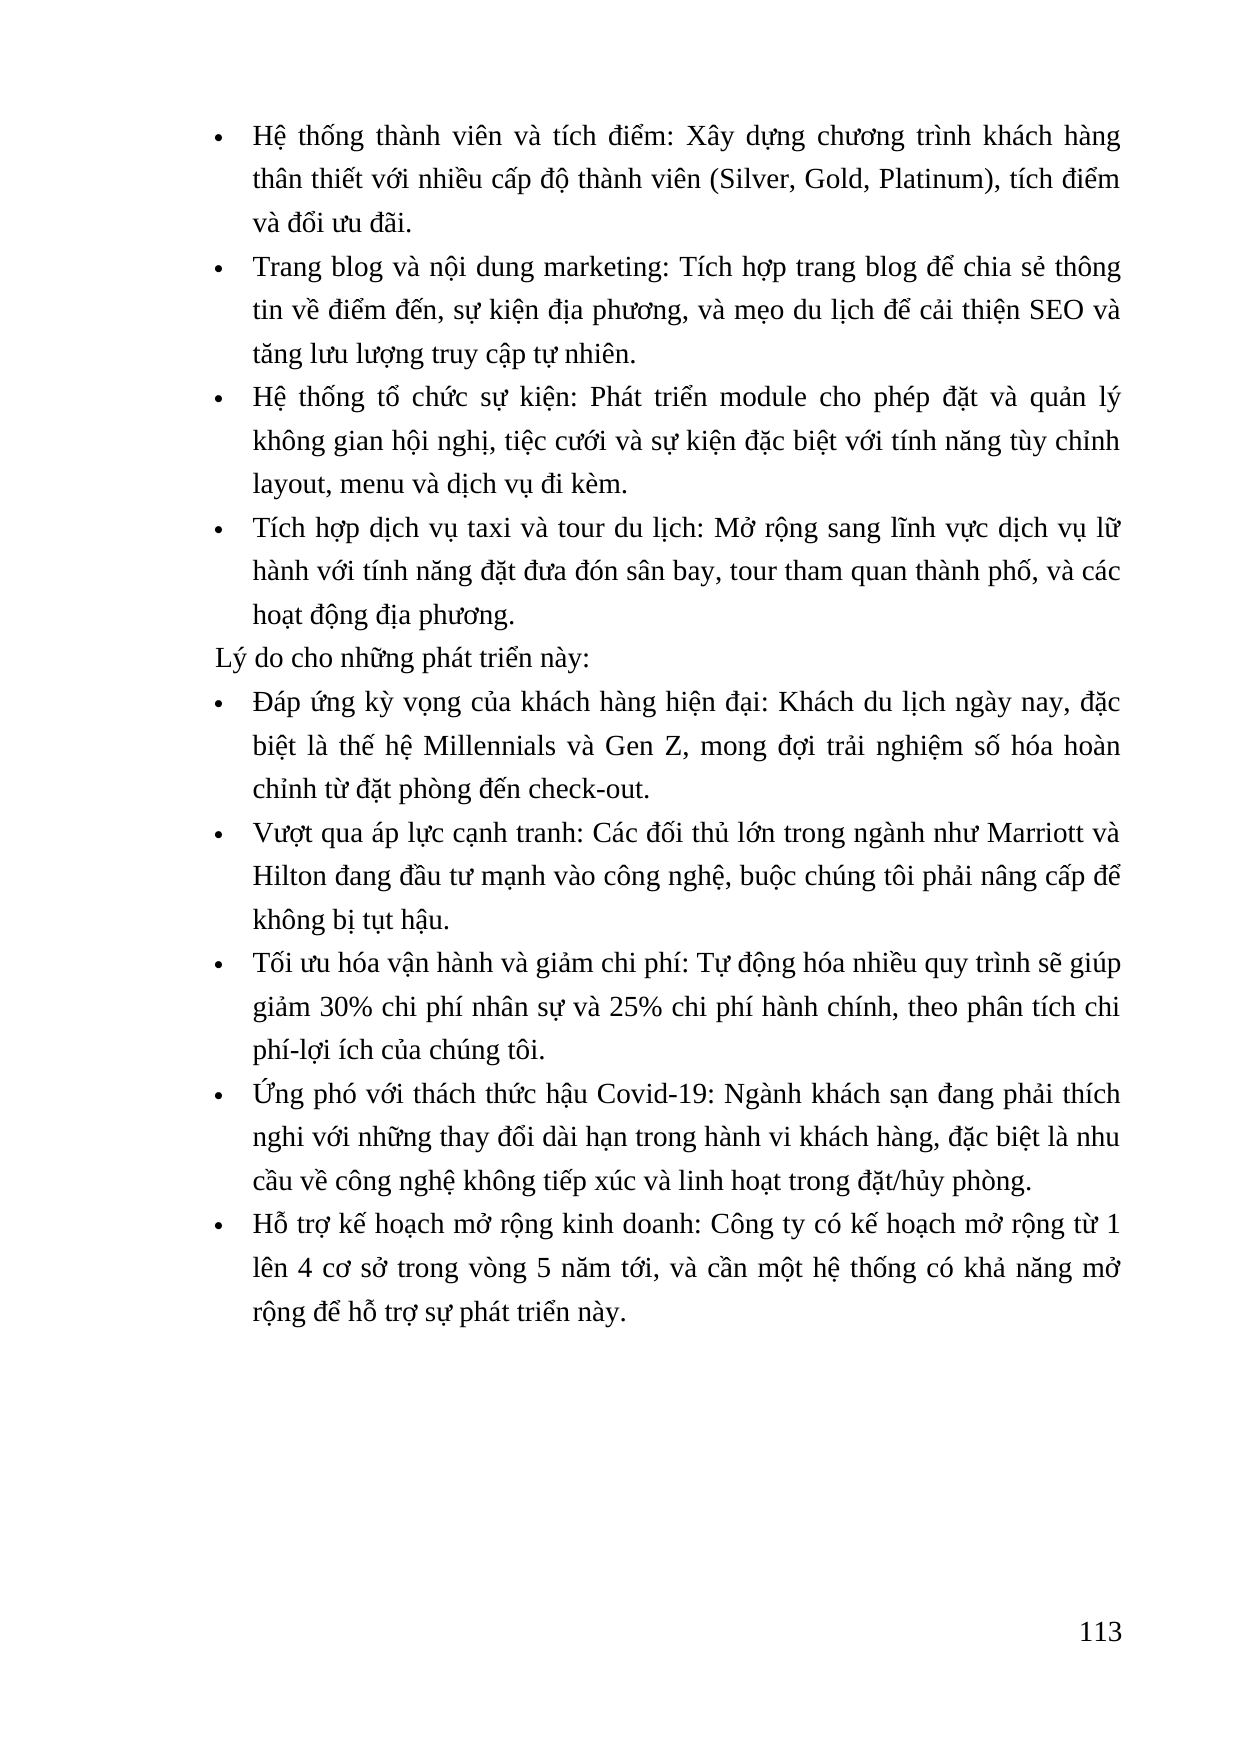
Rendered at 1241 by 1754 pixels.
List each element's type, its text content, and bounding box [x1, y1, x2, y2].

list Tích hợp dịch vụ taxi và tour du lịch: Mở rộng sang lĩnh vực dịch vụ lữ hành với tính năng đặt đưa đón sân bay, tour tham quan thành phố, và các hoạt động địa phương. [215, 510, 1122, 631]
list Lý do cho những phát triển này: [215, 641, 1122, 674]
list Tối ưu hóa vận hành và giảm chi phí: Tự động hóa nhiều quy trình sẽ giúp giảm 30% chi phí nhân sự và 25% chi phí hành chính, theo phân tích chi phí-lợi ích của chúng tôi. [215, 945, 1122, 1066]
list Hệ thống thành viên và tích điểm: Xây dựng chương trình khách hàng thân thiết với nhiều cấp độ thành viên (Silver, Gold, Platinum), tích điểm và đổi ưu đãi. [215, 118, 1122, 239]
list Trang blog và nội dung marketing: Tích hợp trang blog để chia sẻ thông tin về điểm đến, sự kiện địa phương, và mẹo du lịch để cải thiện SEO và tăng lưu lượng truy cập tự nhiên. [215, 249, 1122, 369]
list Ứng phó với thách thức hậu Covid-19: Ngành khách sạn đang phải thích nghi với những thay đổi dài hạn trong hành vi khách hàng, đặc biệt là nhu cầu về công nghệ không tiếp xúc và linh hoạt trong đặt/hủy phòng. [215, 1076, 1122, 1197]
list Hỗ trợ kế hoạch mở rộng kinh doanh: Công ty có kế hoạch mở rộng từ 1 lên 4 cơ sở trong vòng 5 năm tới, và cần một hệ thống có khả năng mở rộng để hỗ trợ sự phát triển này. [215, 1207, 1122, 1327]
list Đáp ứng kỳ vọng của khách hàng hiện đại: Khách du lịch ngày nay, đặc biệt là thế hệ Millennials và Gen Z, mong đợi trải nghiệm số hóa hoàn chỉnh từ đặt phòng đến check-out. [215, 684, 1122, 805]
list Vượt qua áp lực cạnh tranh: Các đối thủ lớn trong ngành như Marriott và Hilton đang đầu tư mạnh vào công nghệ, buộc chúng tôi phải nâng cấp để không bị tụt hậu. [215, 815, 1122, 935]
list Hệ thống tổ chức sự kiện: Phát triển module cho phép đặt và quản lý không gian hội nghị, tiệc cưới và sự kiện đặc biệt với tính năng tùy chỉnh layout, menu và dịch vụ đi kèm. [215, 379, 1122, 500]
